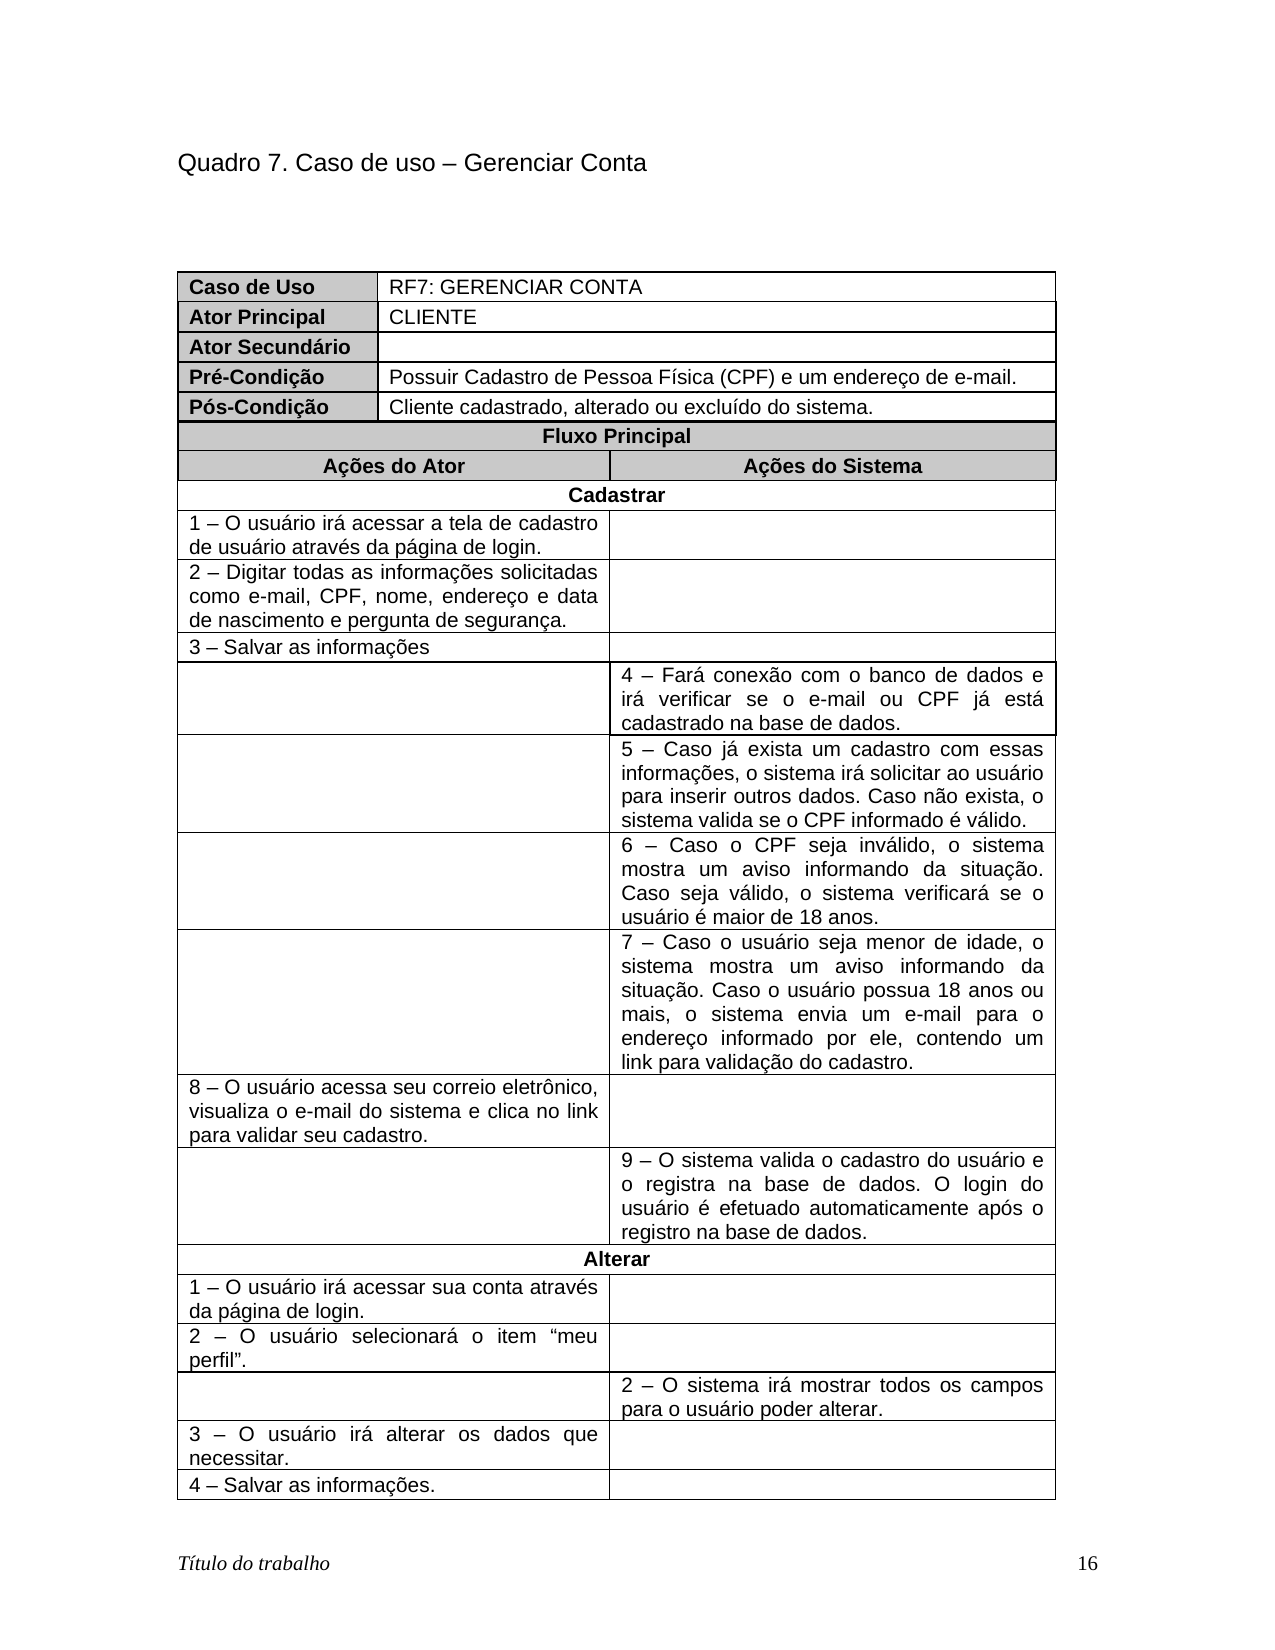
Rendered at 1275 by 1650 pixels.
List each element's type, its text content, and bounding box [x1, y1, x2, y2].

table_cell 2 – O sistema irá mostrar todos os campos para o usuário poder alterar. [610, 1373, 1055, 1420]
table_cell [610, 560, 1055, 632]
table_cell Ator Secundário [179, 333, 377, 361]
table_cell 3 – O usuário irá alterar os dados que necessitar. [178, 1421, 609, 1469]
table_cell 1 – O usuário irá acessar a tela de cadastro de usuário através da página de login. [178, 511, 609, 559]
table_cell [178, 1148, 609, 1244]
table_cell Pré-Condição [179, 363, 377, 391]
table_cell CLIENTE [379, 302, 1055, 331]
table_cell 4 – Salvar as informações. [178, 1470, 609, 1499]
table_cell 2 – Digitar todas as informações solicitadas como e-mail, CPF, nome, endereço e data de nascimento e pergunta de segurança. [178, 560, 609, 632]
table_cell [610, 1470, 1055, 1499]
table_cell 8 – O usuário acessa seu correio eletrônico, visualiza o e-mail do sistema e clica no link para validar seu cadastro. [178, 1075, 609, 1147]
table_cell 7 – Caso o usuário seja menor de idade, o sistema mostra um aviso informando da situação. Caso o usuário possua 18 anos ou mais, o sistema envia um e-mail para o endereço informado por ele, contendo um link para validação do cadastro. [610, 930, 1055, 1074]
table_cell [178, 1373, 609, 1420]
table_cell Ações do Sistema [611, 451, 1055, 480]
table_cell 9 – O sistema valida o cadastro do usuário e o registra na base de dados. O login do usuário é efetuado automaticamente após o registro na base de dados. [610, 1148, 1055, 1244]
table_cell [610, 1275, 1055, 1322]
table_cell [178, 833, 609, 929]
table_cell Possuir Cadastro de Pessoa Física (CPF) e um endereço de e-mail. [379, 363, 1055, 391]
table_cell [178, 663, 609, 734]
table_header RF7: GERENCIAR CONTA [378, 273, 1055, 301]
table_cell [610, 1324, 1055, 1371]
table_cell [379, 333, 1055, 361]
table_cell [610, 1421, 1055, 1469]
table_cell 6 – Caso o CPF seja inválido, o sistema mostra um aviso informando da situação. Caso seja válido, o sistema verificará se o usuário é maior de 18 anos. [610, 833, 1055, 929]
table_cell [178, 1324, 609, 1371]
table_cell Alterar [178, 1245, 1055, 1273]
table_cell Ator Principal [179, 302, 377, 331]
table_cell Cadastrar [178, 481, 1055, 510]
table_cell [610, 511, 1055, 559]
table_cell Pós-Condição [179, 393, 377, 420]
table_cell 5 – Caso já exista um cadastro com essas informações, o sistema irá solicitar ao usuário para inserir outros dados. Caso não exista, o sistema valida se o CPF informado é válido. [610, 736, 1055, 832]
table_cell Fluxo Principal [179, 423, 1055, 450]
table_cell 4 – Fará conexão com o banco de dados e irá verificar se o e-mail ou CPF já está cadastrado na base de dados. [611, 663, 1055, 734]
table_cell Ações do Ator [179, 451, 609, 480]
table_header Caso de Uso [178, 273, 377, 301]
table_cell 3 – Salvar as informações [178, 633, 609, 661]
text Quadro 7. Caso de uso – Gerenciar Conta [177, 148, 1098, 176]
table_cell [178, 930, 609, 1074]
table_cell [610, 633, 1055, 661]
table_cell 1 – O usuário irá acessar sua conta através da página de login. [178, 1275, 609, 1322]
table_cell [178, 735, 609, 832]
table_cell [610, 1075, 1055, 1147]
table_cell Cliente cadastrado, alterado ou excluído do sistema. [379, 393, 1055, 420]
